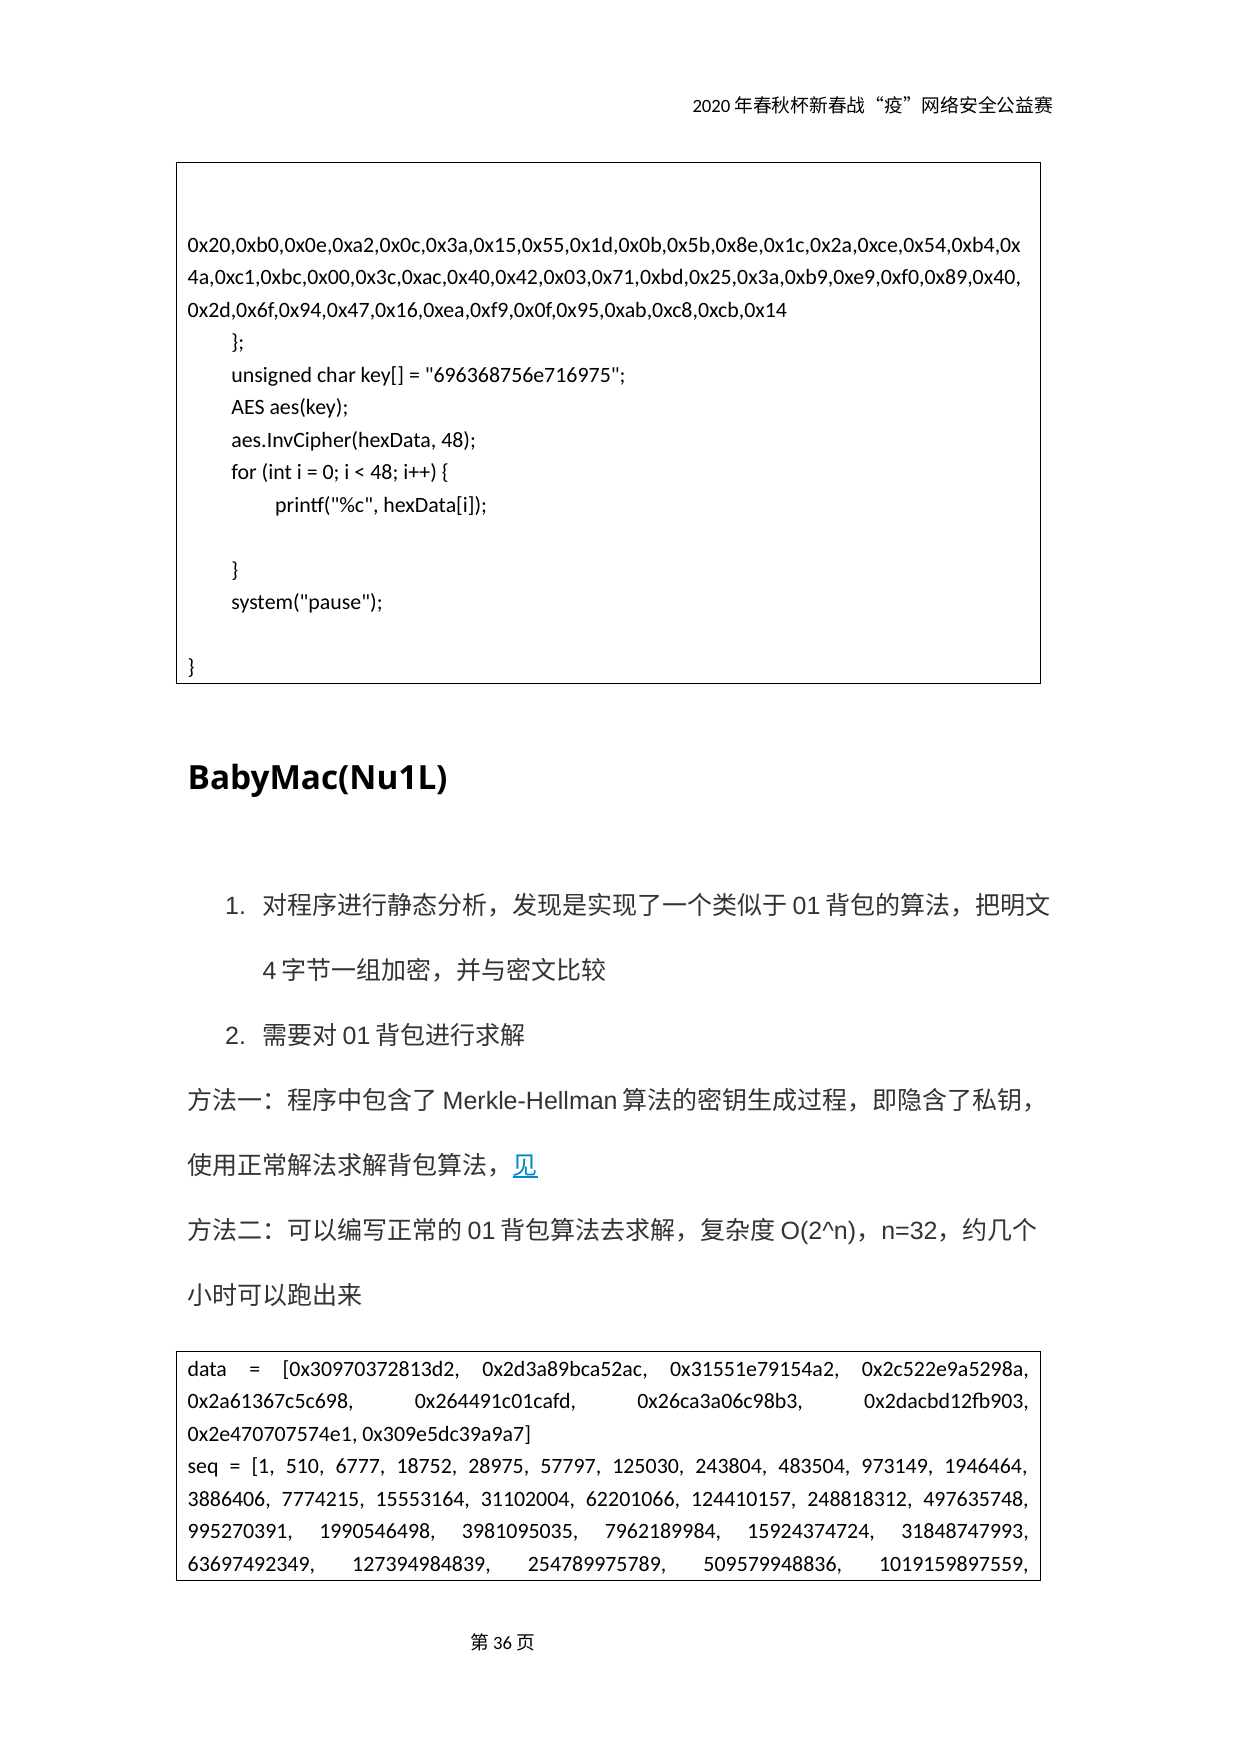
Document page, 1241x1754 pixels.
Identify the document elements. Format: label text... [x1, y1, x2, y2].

list 需要对01背包进行求解 [225, 1001, 1053, 1066]
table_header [177, 163, 1040, 683]
list 对程序进行静态分析，发现是实现了一个类似于01背包的算法，把明文4字节一组加密，并与密文比较 [225, 871, 1053, 1001]
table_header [177, 1352, 1040, 1579]
subtitle BabyMac(Nu1L) [187, 744, 1053, 809]
text 方法一：程序中包含了Merkle-Hellman算法的密钥生成过程，即隐含了私钥，使用正常解法求解背包算法，见 方法二：可以编写正常的01背包算法去求解，复杂度O(2^n)，n=32，约几个小时可以跑出来 [187, 1066, 1053, 1326]
